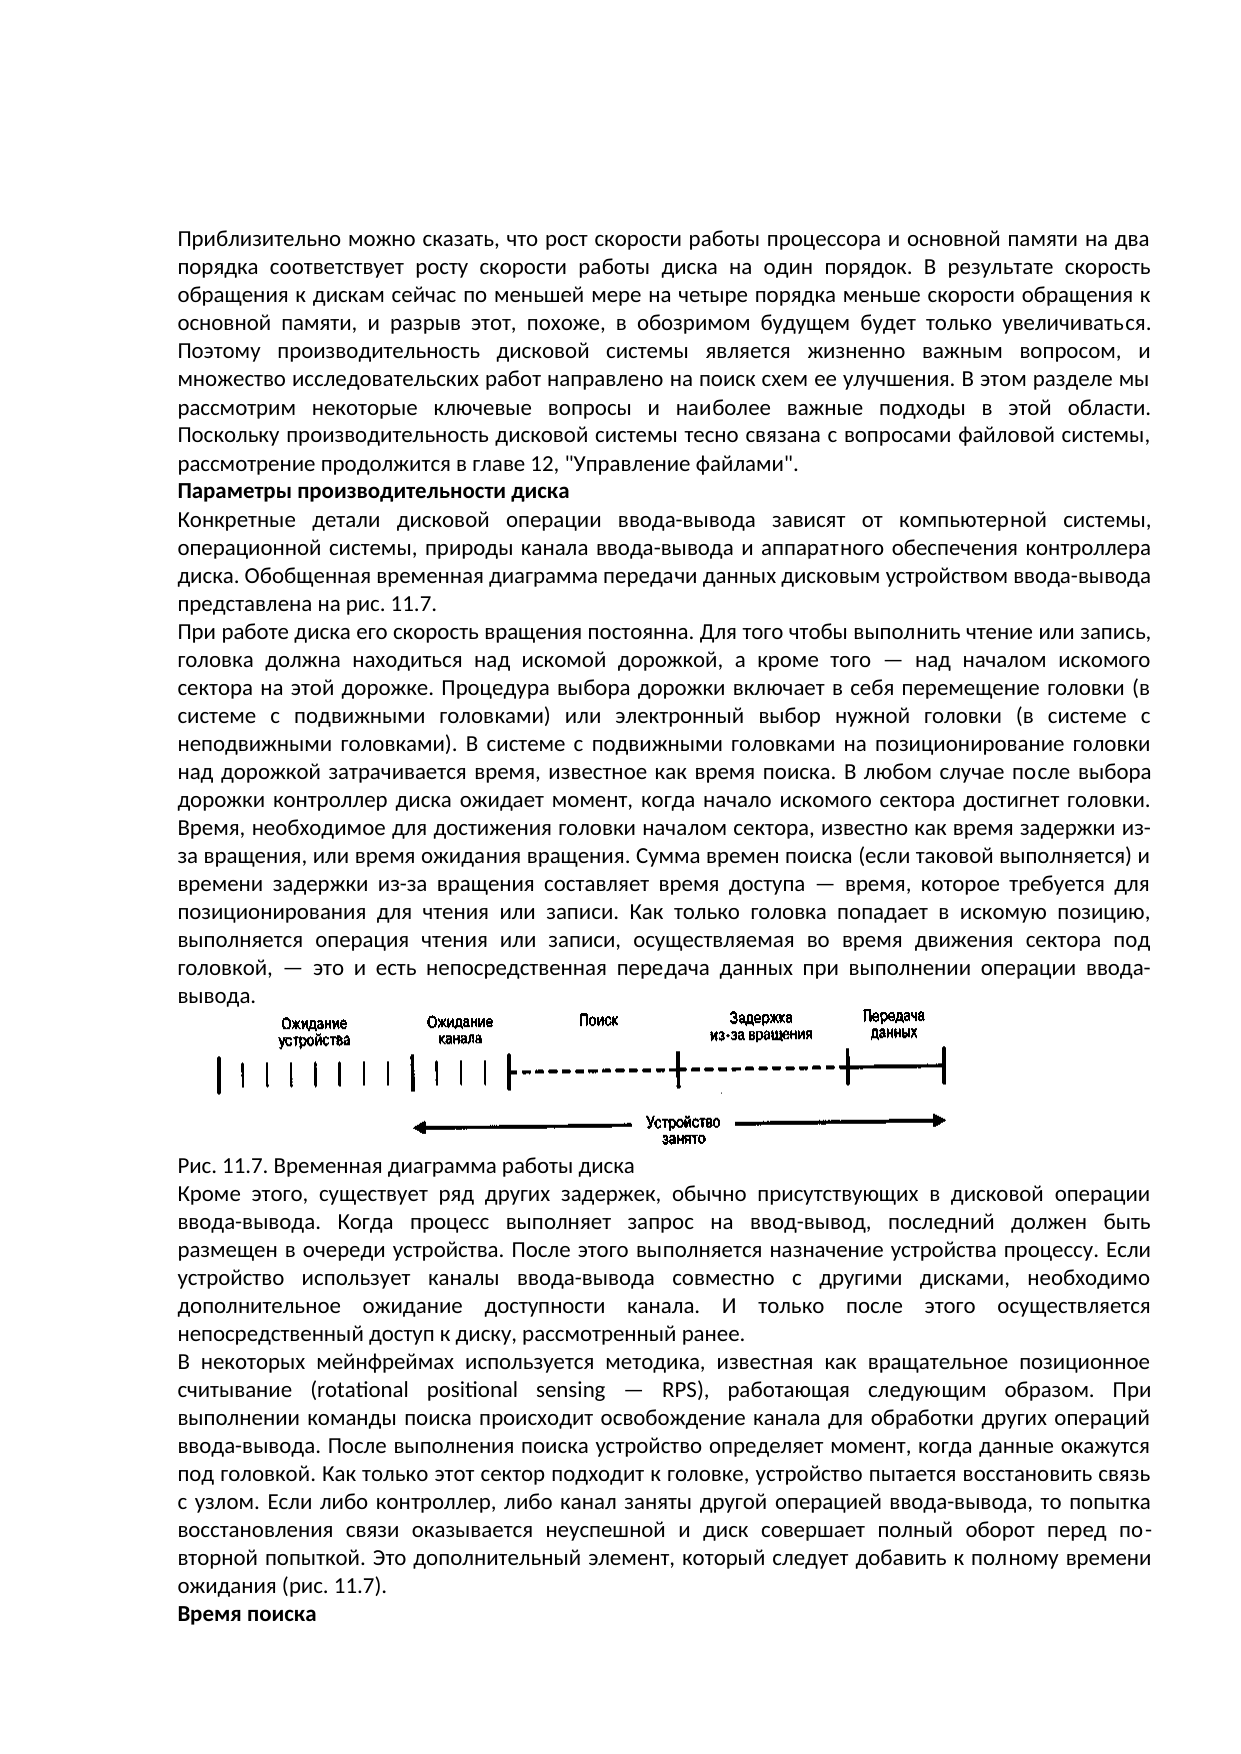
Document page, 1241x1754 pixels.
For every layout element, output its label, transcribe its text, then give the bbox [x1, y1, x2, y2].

text Кроме этого, существует ряд других задержек, обычно присутствующих в дисковой операции ввода-вывода. Когда процесс выполняет запрос на ввод-вывод, последний должен быть размещен в очереди устройства. После этого выполняется назначение устройства процессу. Если устройство использует каналы ввода-вывода совместно с другими дисками, необходимо дополнительное ожидание доступности канала. И только после этого осуществляется непосредственный доступ к диску, рассмотренный ранее. [177, 1179, 1152, 1347]
picture [177, 1009, 1001, 1152]
text При работе диска его скорость вращения постоянна. Для того чтобы выполнить чтение или запись, головка должна находиться над искомой дорожкой, а кроме того — над началом искомого сектора на этой дорожке. Процедура выбора дорожки включает в себя перемещение головки (в системе с подвижными головками) или электронный выбор нужной головки (в системе с неподвижными головками). В системе с подвижными головками на позиционирование головки над дорожкой затрачивается время, известное как время поиска. В любом случае после выбора дорожки контроллер диска ожидает момент, когда начало искомого сектора достигнет головки. Время, необходимое для достижения головки началом сектора, известно как время задержки из-за вращения, или время ожидания вращения. Сумма времен поиска (если таковой выполняется) и времени задержки из-за вращения составляет время доступа — время, которое требуется для позиционирования для чтения или записи. Как только головка попадает в искомую позицию, выполняется операция чтения или записи, осуществляемая во время движения сектора под головкой, — это и есть непосредственная передача данных при выполнении операции ввода-вывода. [177, 617, 1152, 1009]
text В некоторых мейнфреймах используется методика, известная как вращательное позиционное считывание (rotational positional sensing — RPS), работающая следующим образом. При выполнении команды поиска происходит освобождение канала для обработки других операций ввода-вывода. После выполнения поиска устройство определяет момент, когда данные окажутся под головкой. Как только этот сектор подходит к головке, устройство пытается восстановить связь с узлом. Если либо контроллер, либо канал заняты другой операцией ввода-вывода, то попытка восстановления связи оказывается неуспешной и диск совершает полный оборот перед повторной попыткой. Это дополнительный элемент, который следует добавить к полному времени ожидания (рис. 11.7). [177, 1347, 1152, 1599]
text Время поиска [177, 1599, 1152, 1628]
text Рис. 11.7. Временная диаграмма работы диска [177, 1151, 1152, 1179]
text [177, 224, 1152, 477]
text Конкретные детали дисковой операции ввода-вывода зависят от компьютерной системы, операционной системы, природы канала ввода-вывода и аппаратного обеспечения контроллера диска. Обобщенная временная диаграмма передачи данных дисковым устройством ввода-вывода представлена на рис. 11.7. [177, 505, 1152, 617]
text Параметры производительности диска [177, 477, 1152, 505]
